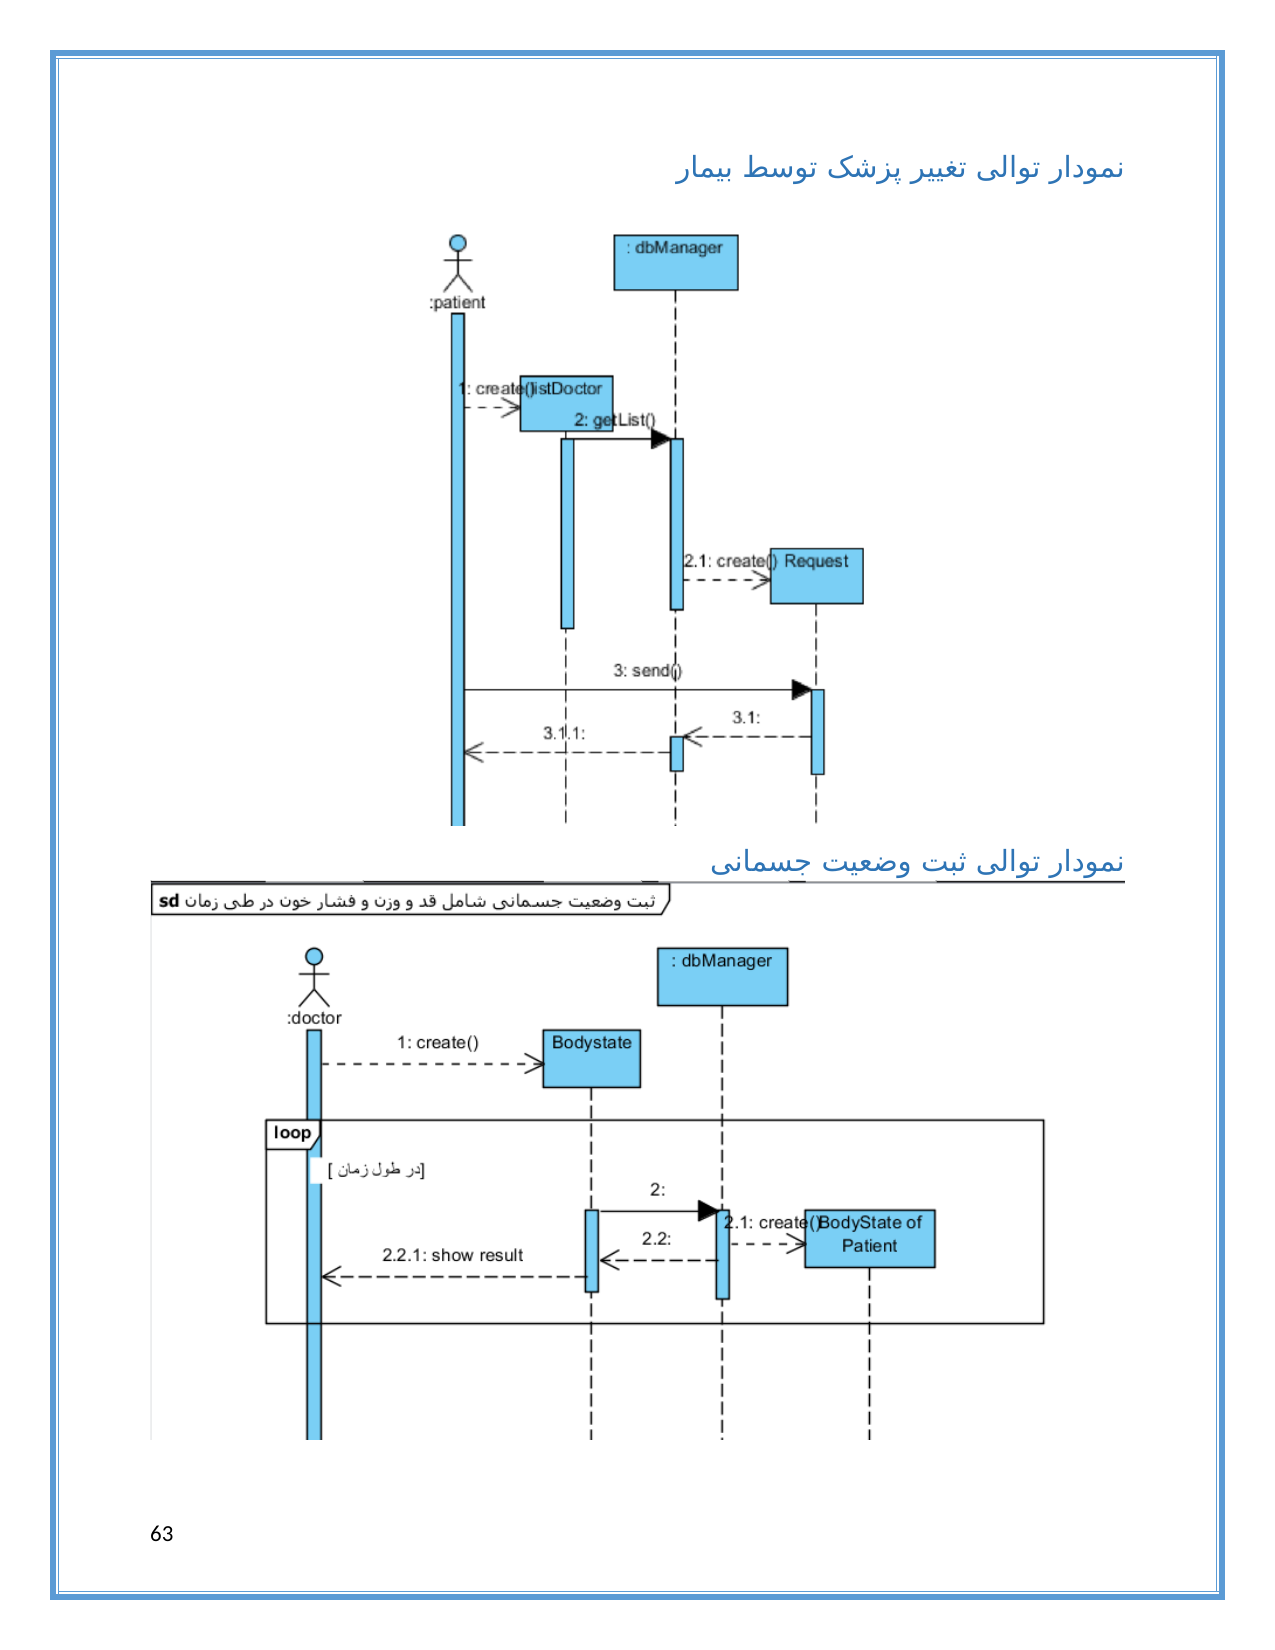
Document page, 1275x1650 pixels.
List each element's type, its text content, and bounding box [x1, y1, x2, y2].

subtitle نمودار توالی تغییر پزشک توسط بیمار [150, 150, 1125, 184]
subtitle نمودار توالی ثبت وضعیت جسمانی [150, 844, 1125, 878]
picture [150, 880, 1125, 1440]
picture [371, 186, 904, 826]
